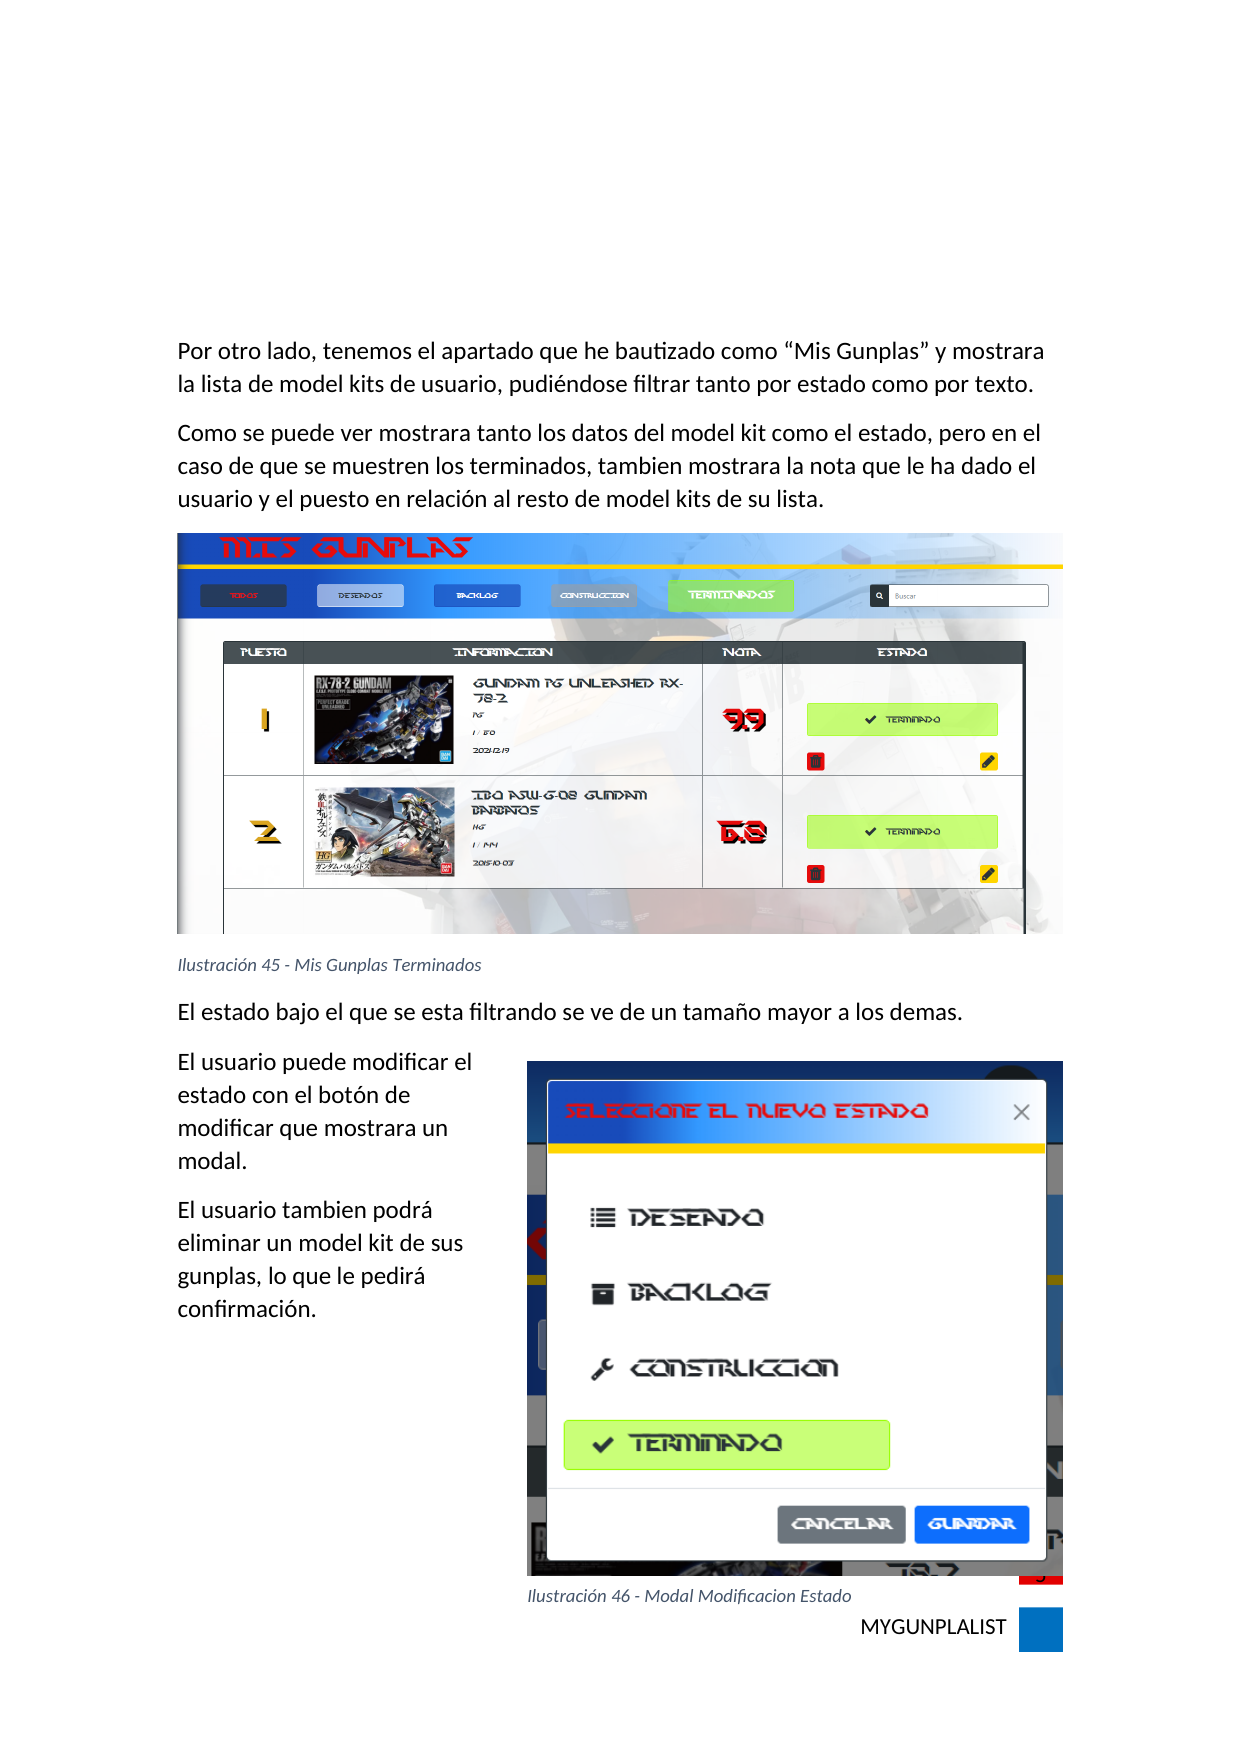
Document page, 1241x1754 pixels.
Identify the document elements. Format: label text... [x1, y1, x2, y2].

text El estado bajo el que se esta filtrando se ve de un tamaño mayor a los demas. [177, 997, 1063, 1027]
text El usuario tambien podrá eliminar un model kit de sus gunplas, lo que le pedirá confirmación. [177, 1194, 527, 1324]
picture [527, 1061, 1063, 1576]
text El usuario puede modificar el estado con el botón de modificar que mostrara un modal. [177, 1046, 1063, 1175]
text Como se puede ver mostrara tanto los datos del model kit como el estado, pero en el caso de que se muestren los terminados, tambien mostrara la nota que le ha dado el usuario y el puesto en relación al resto de model kits de su lista. [177, 418, 1063, 514]
text Ilustración 45 - Mis Gunplas Terminados [177, 953, 1063, 976]
picture [177, 533, 1063, 934]
text Por otro lado, tenemos el apartado que he bautizado como “Mis Gunplas” y mostrara la lista de model kits de usuario, pudiéndose filtrar tanto por estado como por texto. [177, 335, 1063, 398]
